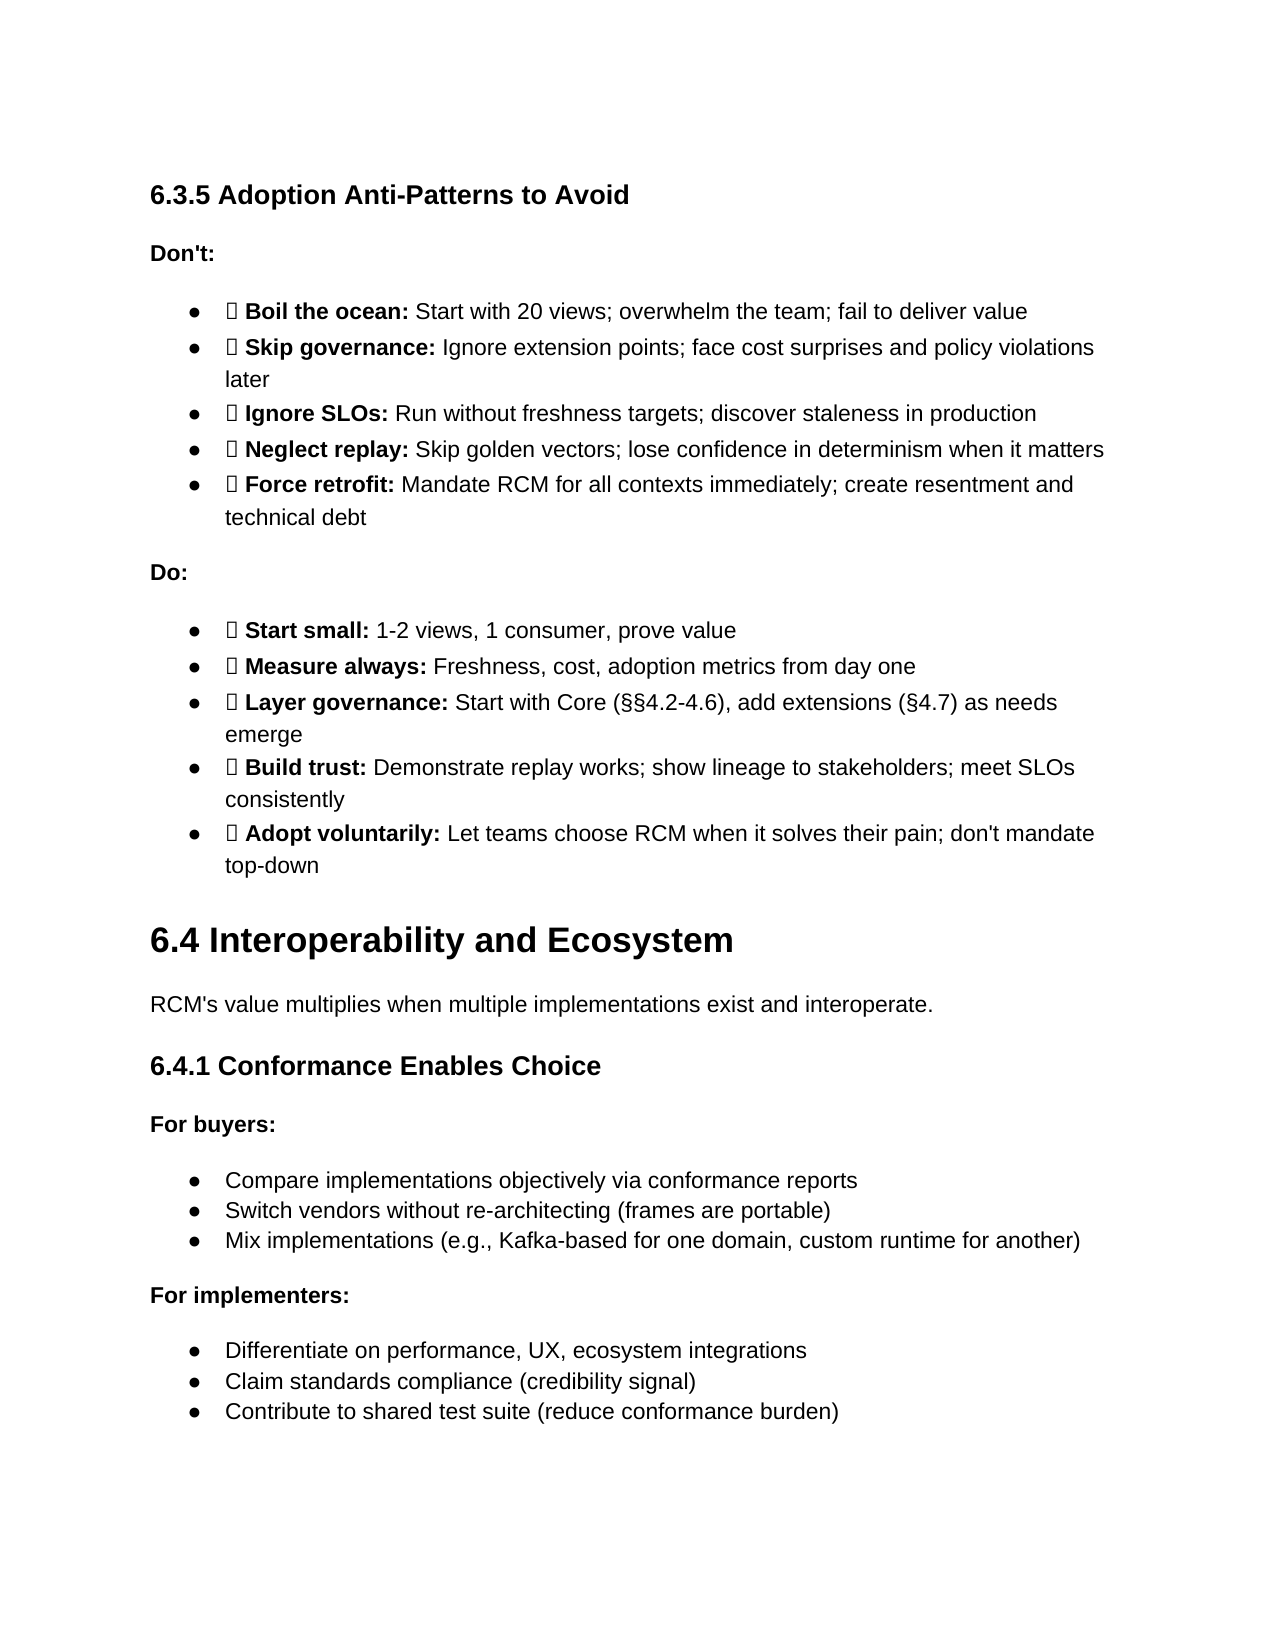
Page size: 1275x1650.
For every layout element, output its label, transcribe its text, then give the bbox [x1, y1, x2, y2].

list ❌ Boil the ocean: Start with 20 views; overwhelm the team; fail to deliver value [187, 295, 1125, 327]
subtitle 6.3.5 Adoption Anti-Patterns to Avoid [150, 179, 1125, 210]
text Do: [150, 559, 1125, 585]
list Compare implementations objectively via conformance reports [187, 1167, 1125, 1193]
list ❌ Neglect replay: Skip golden vectors; lose confidence in determinism when it matters [187, 432, 1125, 464]
list ✅ Layer governance: Start with Core (§§4.2-4.6), add extensions (§4.7) as needs emerge [187, 686, 1125, 747]
list ❌ Force retrofit: Mandate RCM for all contexts immediately; create resentment and technical debt [187, 468, 1125, 530]
list ❌ Ignore SLOs: Run without freshness targets; discover staleness in production [187, 397, 1125, 428]
subtitle 6.4 Interoperability and Ecosystem [150, 919, 1125, 960]
list ✅ Start small: 1-2 views, 1 consumer, prove value [187, 614, 1125, 645]
text Don't: [150, 240, 1125, 266]
list Claim standards compliance (credibility signal) [187, 1368, 1125, 1394]
list Contribute to shared test suite (reduce conformance burden) [187, 1398, 1125, 1424]
list Switch vendors without re-architecting (frames are portable) [187, 1197, 1125, 1223]
list Differentiate on performance, UX, ecosystem integrations [187, 1337, 1125, 1364]
list ✅ Measure always: Freshness, cost, adoption metrics from day one [187, 650, 1125, 681]
text For buyers: [150, 1111, 1125, 1138]
list ✅ Adopt voluntarily: Let teams choose RCM when it solves their pain; don't mandate top-down [187, 816, 1125, 878]
list Mix implementations (e.g., Kafka-based for one domain, custom runtime for another) [187, 1227, 1125, 1253]
list ❌ Skip governance: Ignore extension points; face cost surprises and policy violations later [187, 331, 1125, 393]
text RCM's value multiplies when multiple implementations exist and interoperate. [150, 991, 1125, 1017]
list ✅ Build trust: Demonstrate replay works; show lineage to stakeholders; meet SLOs consistently [187, 751, 1125, 813]
subtitle 6.4.1 Conformance Enables Choice [150, 1050, 1125, 1082]
text For implementers: [150, 1282, 1125, 1308]
